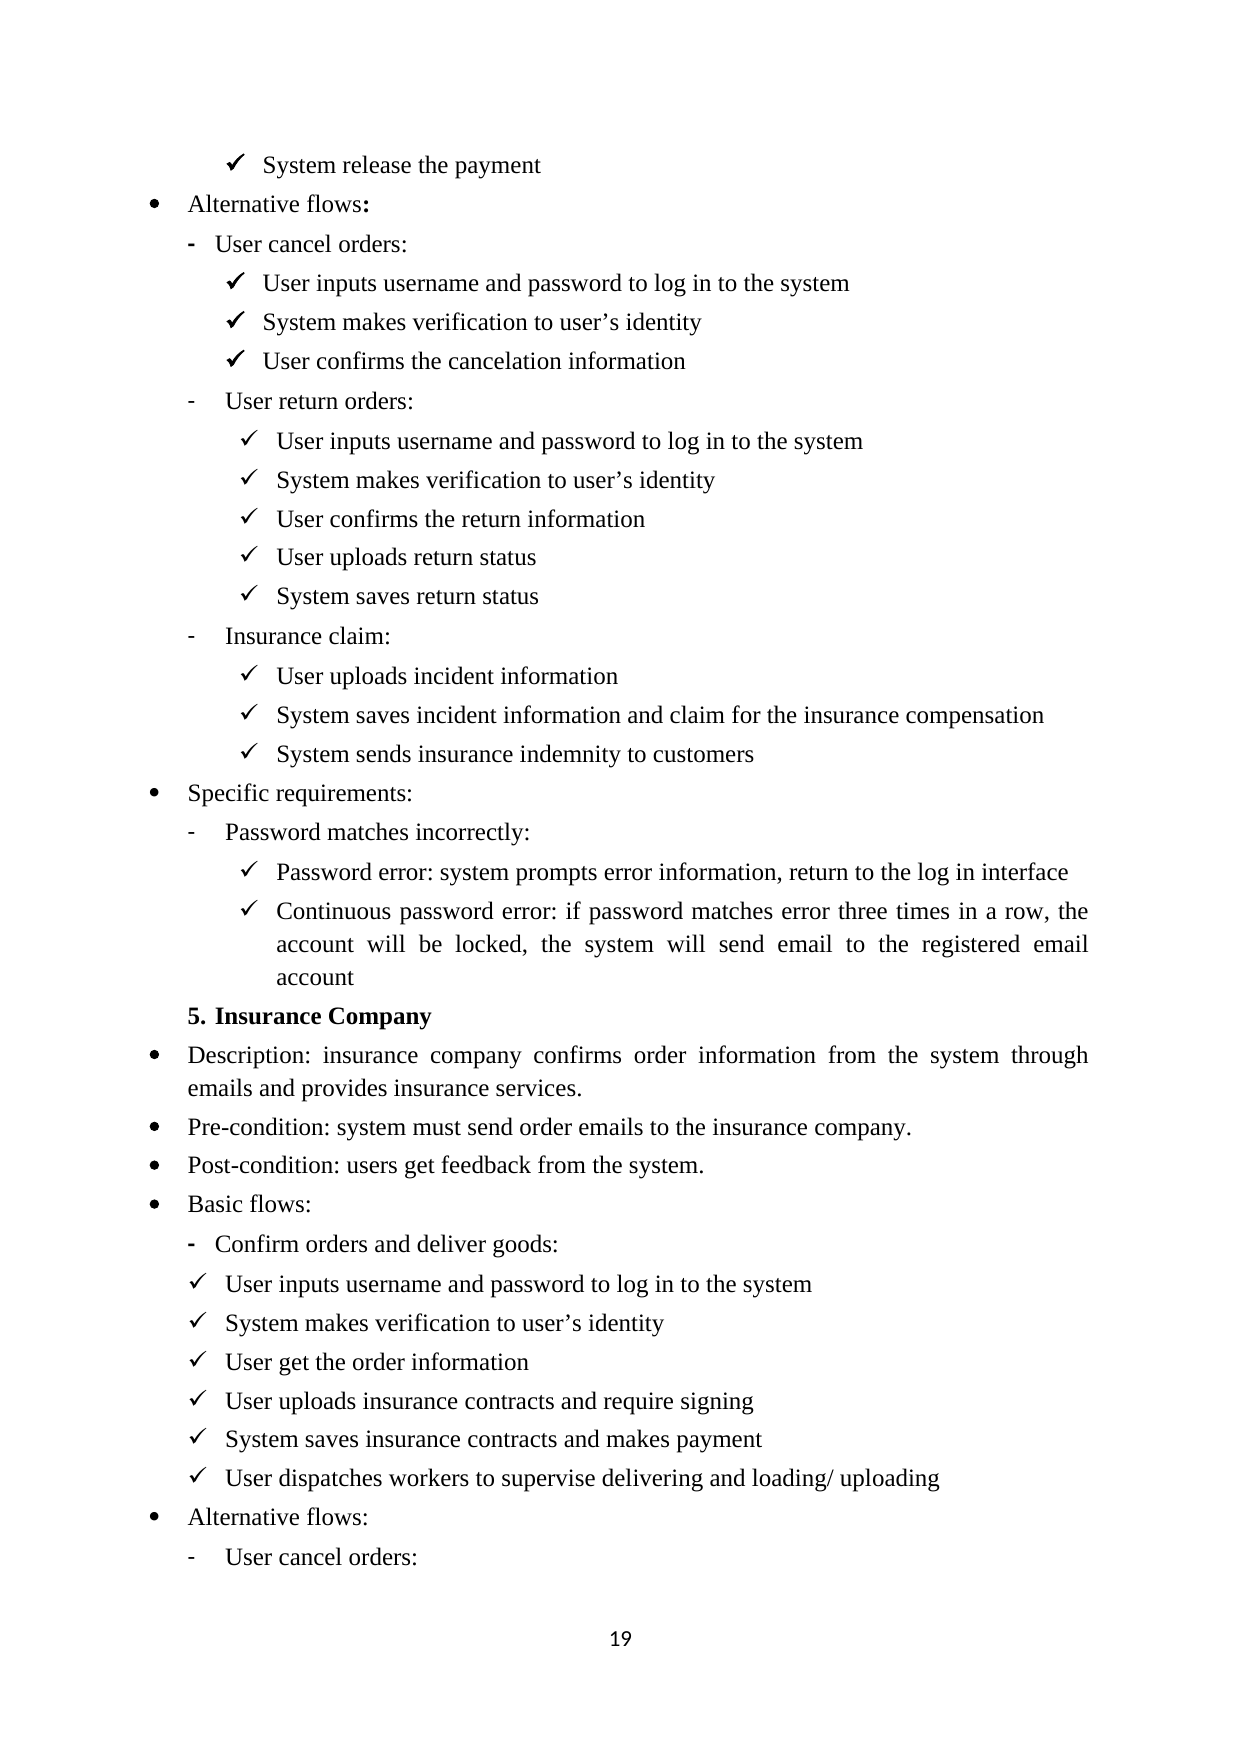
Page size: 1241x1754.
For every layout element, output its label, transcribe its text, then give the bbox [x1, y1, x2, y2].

list User uploads insurance contracts and require signing [187, 1386, 1090, 1414]
list Insurance claim: [187, 620, 1090, 651]
list Insurance Company [187, 1001, 1090, 1030]
list Post-condition: users get feedback from the system. [150, 1151, 1090, 1179]
list Pre-condition: system must send order emails to the insurance company. [150, 1112, 1090, 1141]
list Alternative flows: [150, 189, 1090, 218]
list Description: insurance company confirms order information from the system through emails and provides insurance services. [150, 1040, 1090, 1102]
list System saves return status [238, 581, 1090, 610]
list User dispatches workers to supervise delivering and loading/ uploading [187, 1463, 1090, 1492]
list System makes verification to user’s identity [238, 465, 1090, 493]
list User confirms the return information [238, 504, 1090, 532]
list Continuous password error: if password matches error three times in a row, the account will be locked, the system will send email to the registered email account [238, 896, 1090, 991]
list Password error: system prompts error information, return to the log in interface [238, 857, 1090, 886]
list User inputs username and password to log in to the system [187, 1269, 1090, 1298]
list User inputs username and password to log in to the system [238, 426, 1090, 455]
list User get the order information [187, 1347, 1090, 1376]
list Confirm orders and deliver goods: [187, 1228, 1090, 1259]
list User return orders: [187, 385, 1090, 416]
list System saves incident information and claim for the insurance compensation [238, 700, 1090, 729]
list System makes verification to user’s identity [225, 307, 1090, 336]
list Basic flows: [150, 1189, 1090, 1218]
list Alternative flows: [150, 1502, 1090, 1531]
list User uploads incident information [238, 661, 1090, 690]
list User confirms the cancelation information [225, 346, 1090, 375]
list System makes verification to user’s identity [187, 1308, 1090, 1337]
list User cancel orders: [187, 228, 1090, 258]
list System sends insurance indemnity to customers [238, 739, 1090, 767]
list Password matches incorrectly: [187, 816, 1090, 847]
list System release the payment [225, 150, 1090, 179]
list System saves insurance contracts and makes payment [187, 1424, 1090, 1453]
list User uploads return status [238, 542, 1090, 571]
list User inputs username and password to log in to the system [225, 268, 1090, 297]
list User cancel orders: [187, 1541, 1090, 1572]
list Specific requirements: [150, 778, 1090, 806]
